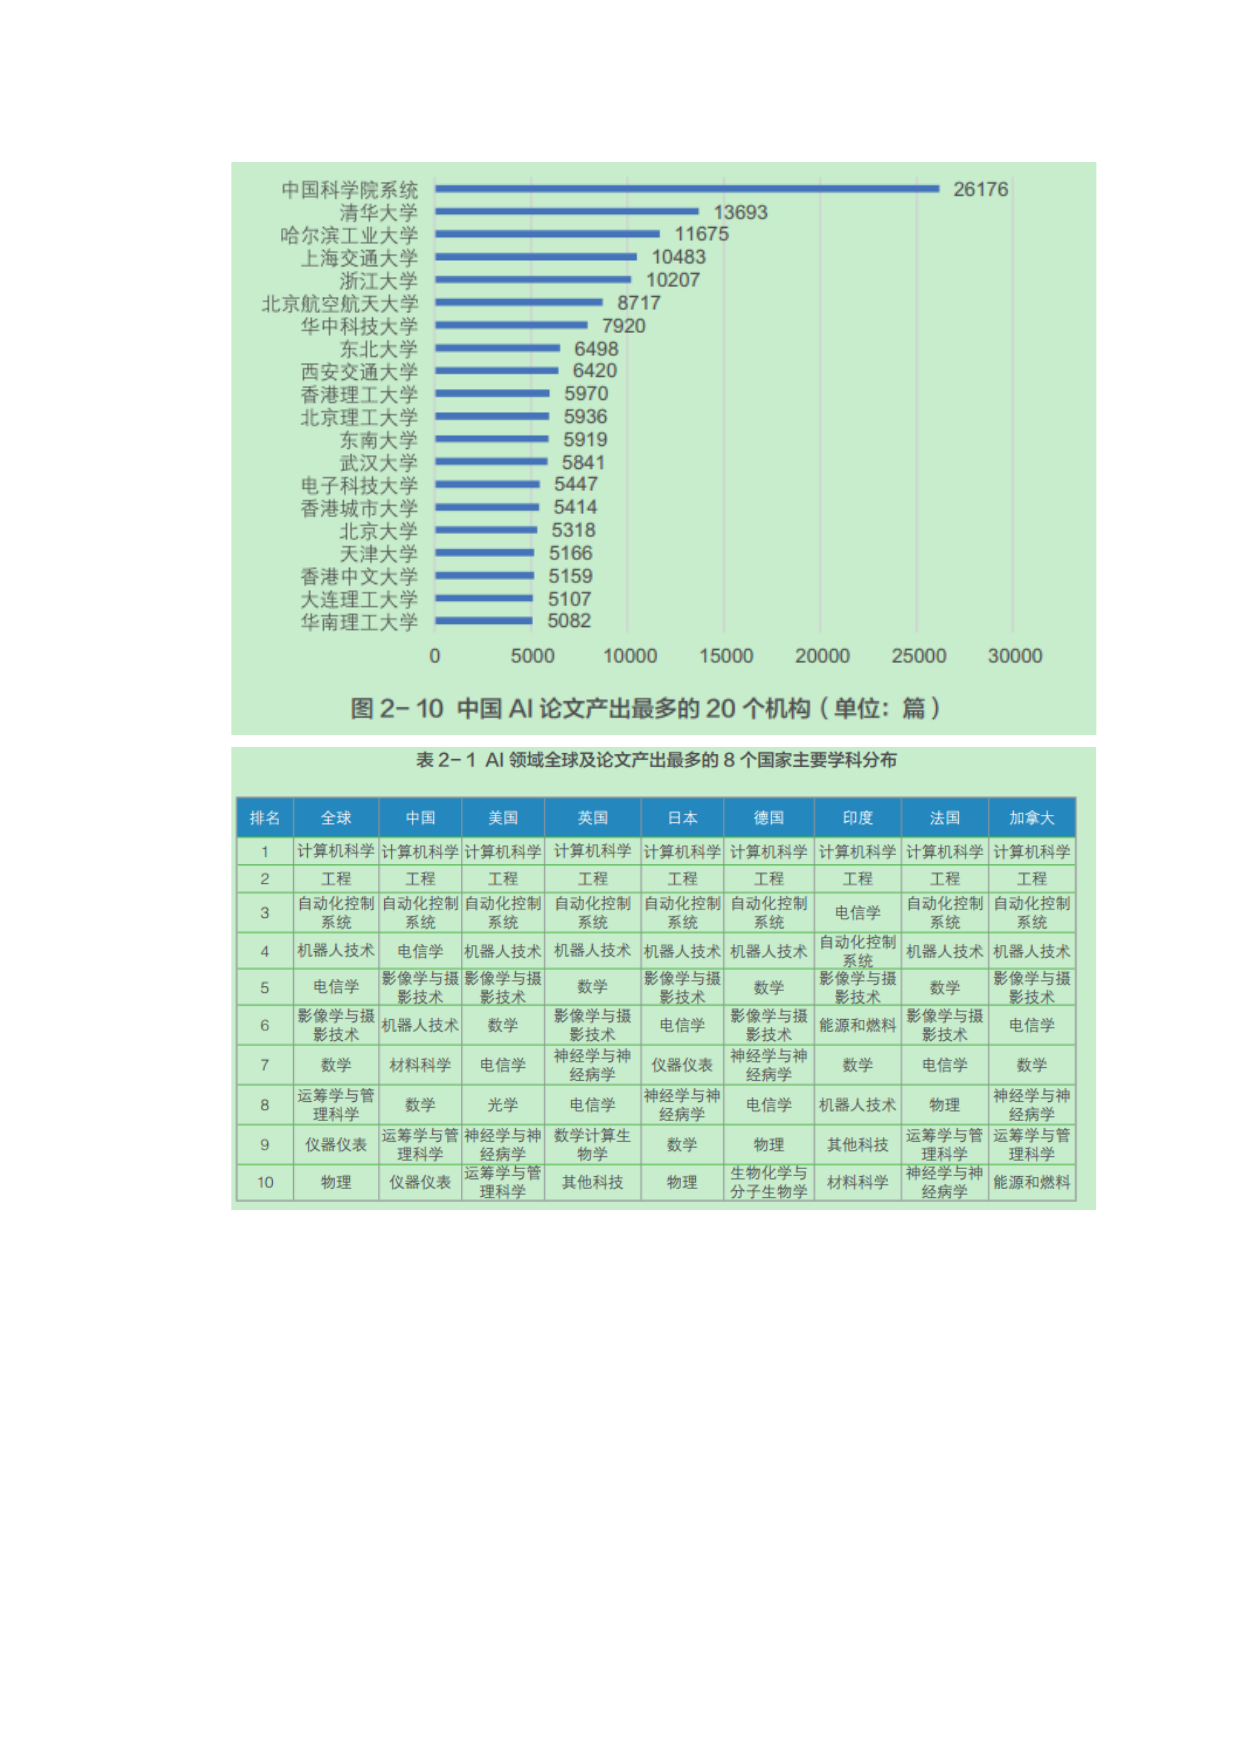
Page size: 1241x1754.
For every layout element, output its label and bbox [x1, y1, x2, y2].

picture [231, 162, 1097, 735]
picture [231, 747, 1097, 1210]
